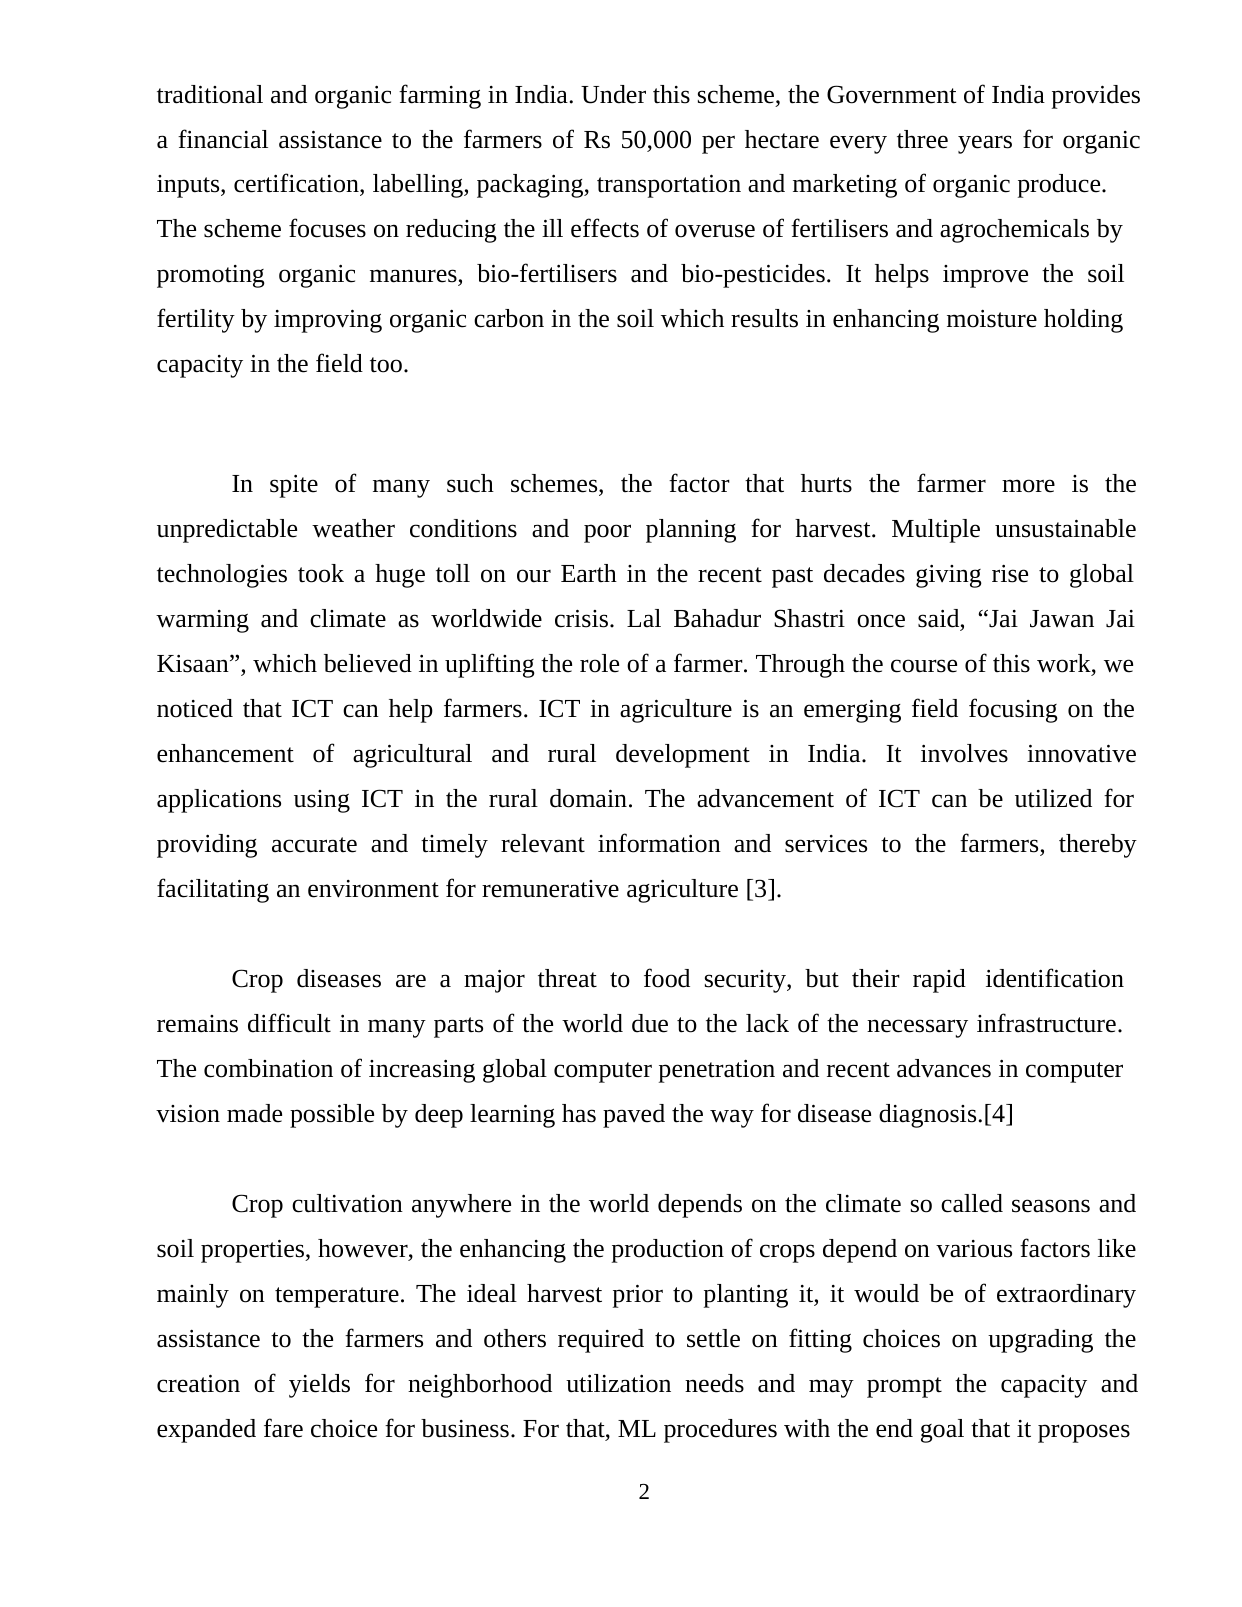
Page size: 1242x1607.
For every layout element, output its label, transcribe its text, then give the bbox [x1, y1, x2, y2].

text Crop diseases are a major threat to food security, but their rapid identification remains difficult in many parts of the world due to the lack of the necessary infrastructure. The combination of increasing global computer penetration and recent advances in computer vision made possible by deep learning has paved the way for disease diagnosis.[4] [156, 963, 1125, 1128]
text traditional and organic farming in India. Under this scheme, the Government of India provides a financial assistance to the farmers of Rs 50,000 per hectare every three years for organic inputs, certification, labelling, packaging, transportation and marketing of organic produce. [156, 79, 1143, 198]
text The scheme focuses on reducing the ill effects of overuse of fertilisers and agrochemicals by promoting organic manures, bio-fertilisers and bio-pesticides. It helps improve the soil fertility by improving organic carbon in the soil which results in enhancing moisture holding capacity in the field too. [156, 213, 1125, 378]
text Crop cultivation anywhere in the world depends on the climate so called seasons and soil properties, however, the enhancing the production of crops depend on various factors like mainly on temperature. The ideal harvest prior to planting it, it would be of extraordinary assistance to the farmers and others required to settle on fitting choices on upgrading the creation of yields for neighborhood utilization needs and may prompt the capacity and expanded fare choice for business. For that, ML procedures with the end goal that it proposes [156, 1188, 1138, 1443]
text In spite of many such schemes, the factor that hurts the farmer more is the unpredictable weather conditions and poor planning for harvest. Multiple unsustainable technologies took a huge toll on our Earth in the recent past decades giving rise to global warming and climate as worldwide crisis. Lal Bahadur Shastri once said, “Jai Jawan Jai Kisaan”, which believed in uplifting the role of a farmer. Through the course of this work, we noticed that ICT can help farmers. ICT in agriculture is an emerging field focusing on the enhancement of agricultural and rural development in India. It involves innovative applications using ICT in the rural domain. The advancement of ICT can be utilized for providing accurate and timely relevant information and services to the farmers, thereby facilitating an environment for remunerative agriculture [3]. [156, 468, 1137, 903]
